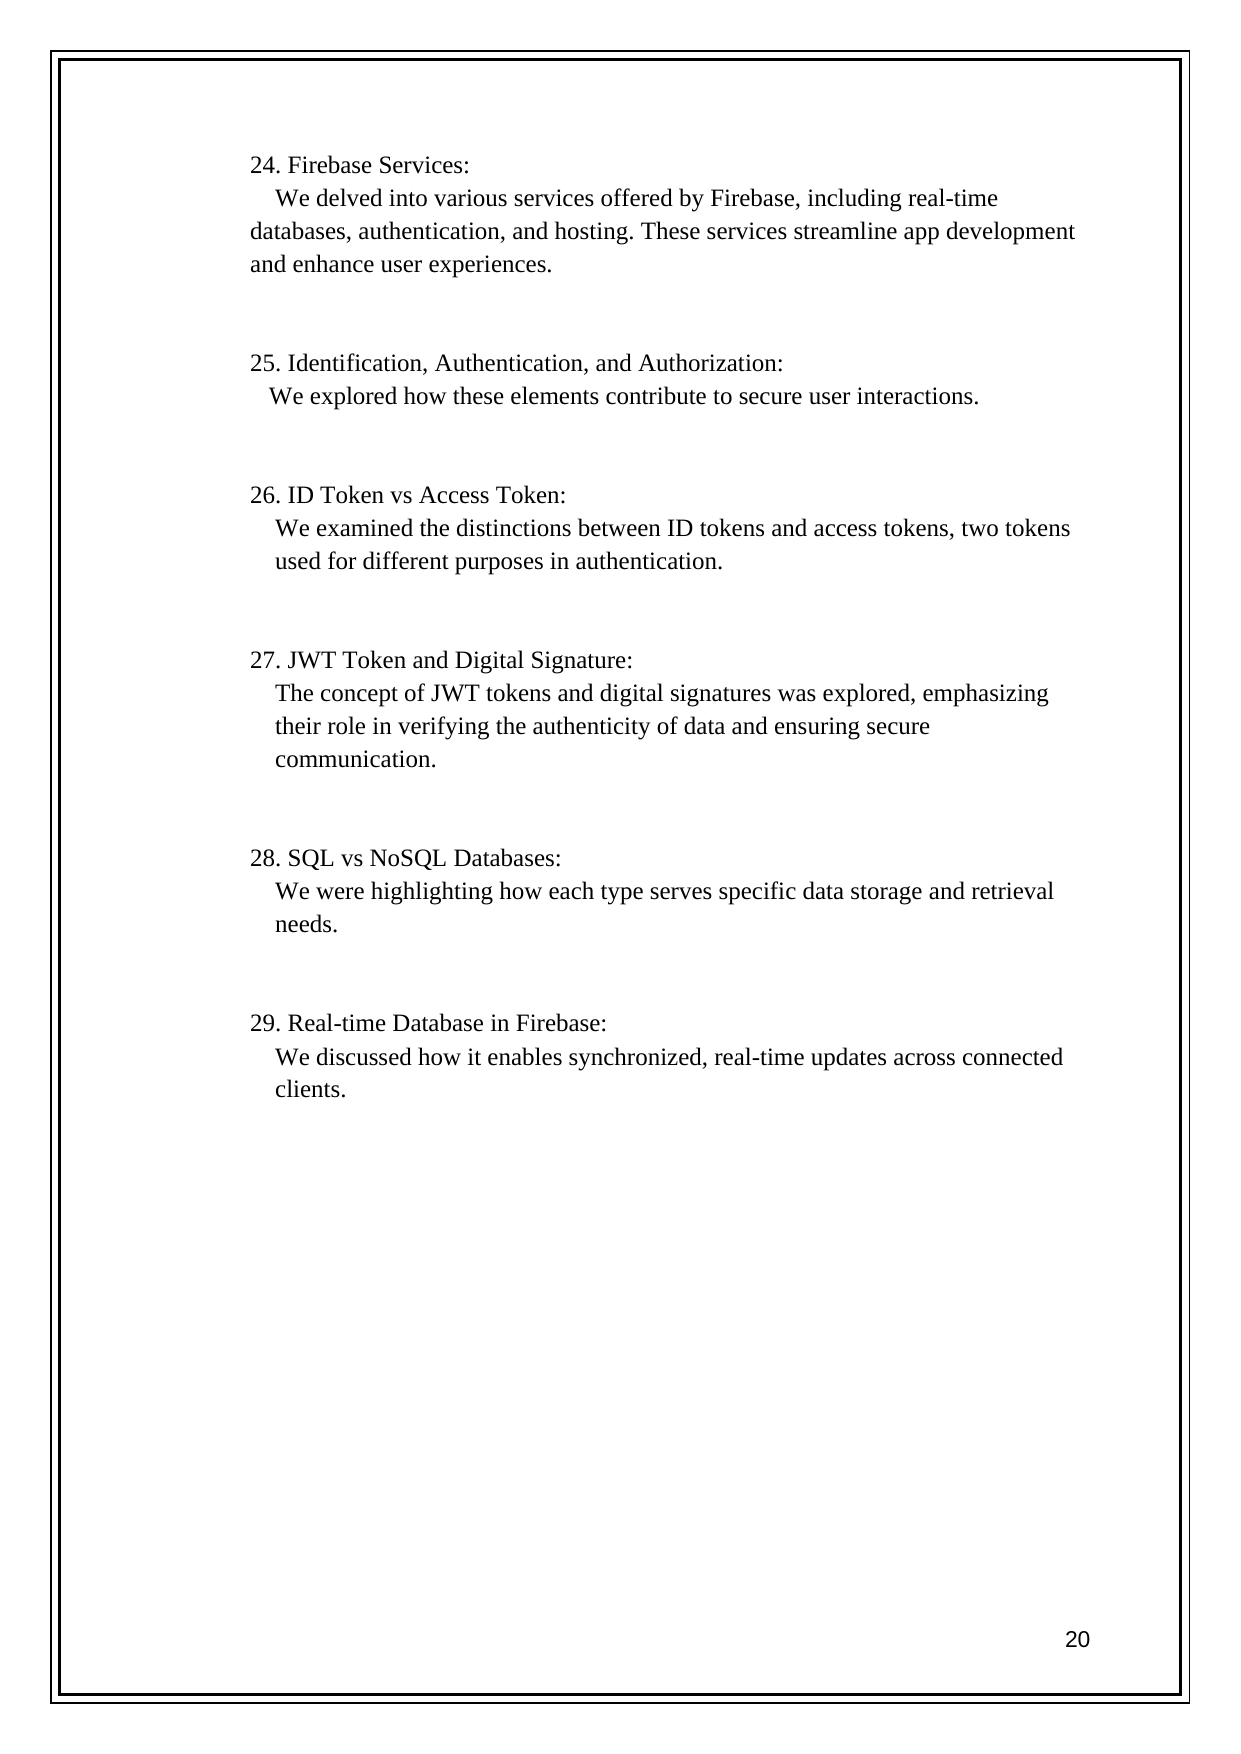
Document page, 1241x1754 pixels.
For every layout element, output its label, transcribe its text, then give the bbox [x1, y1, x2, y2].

text 26. ID Token vs Access Token: [250, 480, 1090, 509]
text 27. JWT Token and Digital Signature: [250, 645, 1090, 674]
text 25. Identification, Authentication, and Authorization: [250, 348, 1090, 377]
text We delved into various services offered by Firebase, including real-time databases, authentication, and hosting. These services streamline app development and enhance user experiences. [250, 183, 1090, 278]
text The concept of JWT tokens and digital signatures was explored, emphasizing their role in verifying the authenticity of data and ensuring secure communication. [275, 678, 1090, 773]
text We explored how these elements contribute to secure user interactions. [250, 381, 1090, 410]
text 28. SQL vs NoSQL Databases: [250, 843, 1090, 872]
text We examined the distinctions between ID tokens and access tokens, two tokens used for different purposes in authentication. [275, 513, 1090, 575]
text 29. Real-time Database in Firebase: [250, 1008, 1090, 1037]
text We were highlighting how each type serves specific data storage and retrieval needs. [275, 876, 1090, 938]
text 24. Firebase Services: [250, 150, 1090, 179]
text We discussed how it enables synchronized, real-time updates across connected clients. [275, 1042, 1090, 1103]
